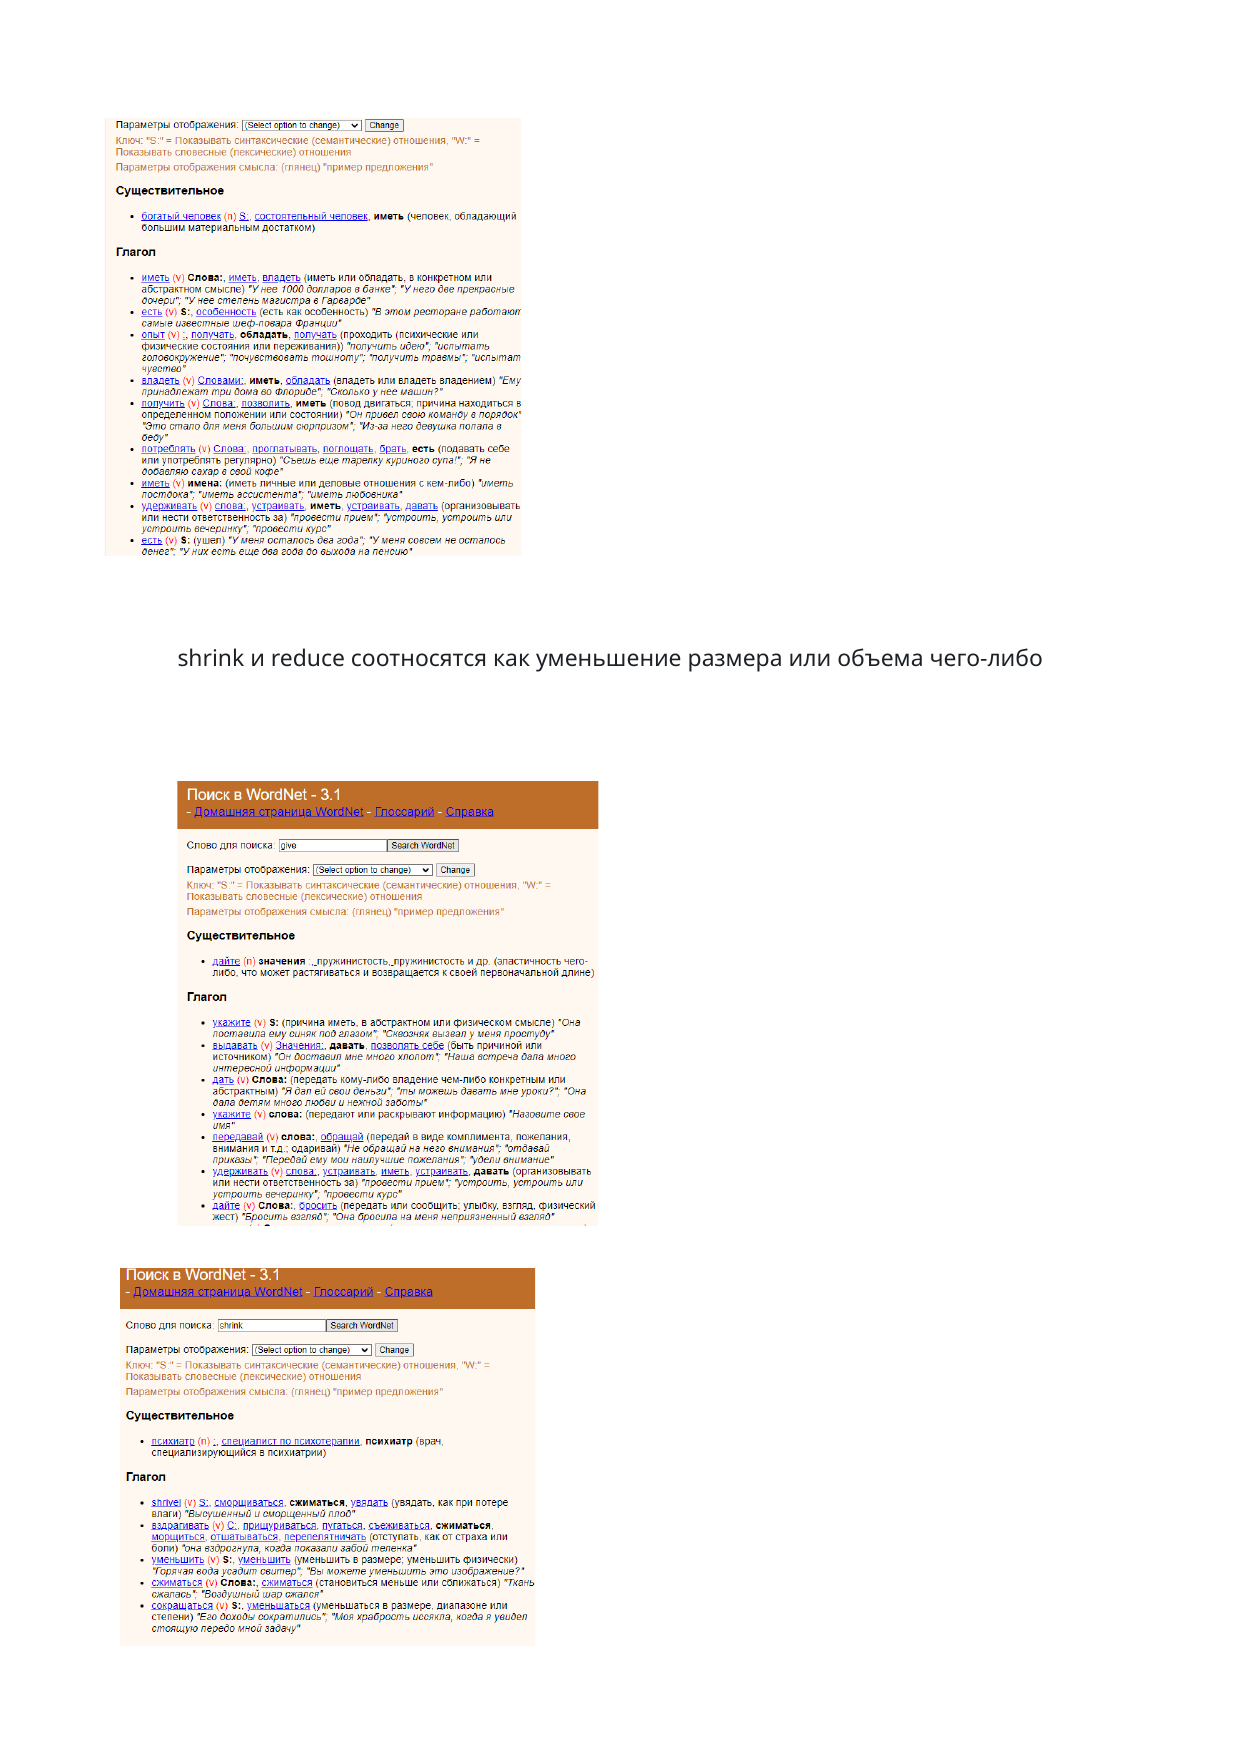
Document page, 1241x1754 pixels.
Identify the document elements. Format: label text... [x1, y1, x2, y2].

picture [120, 1268, 536, 1646]
picture [104, 118, 522, 556]
picture [177, 781, 599, 1226]
text shrink и reduce соотносятся как уменьшение размера или объема чего-либо [177, 642, 1152, 673]
